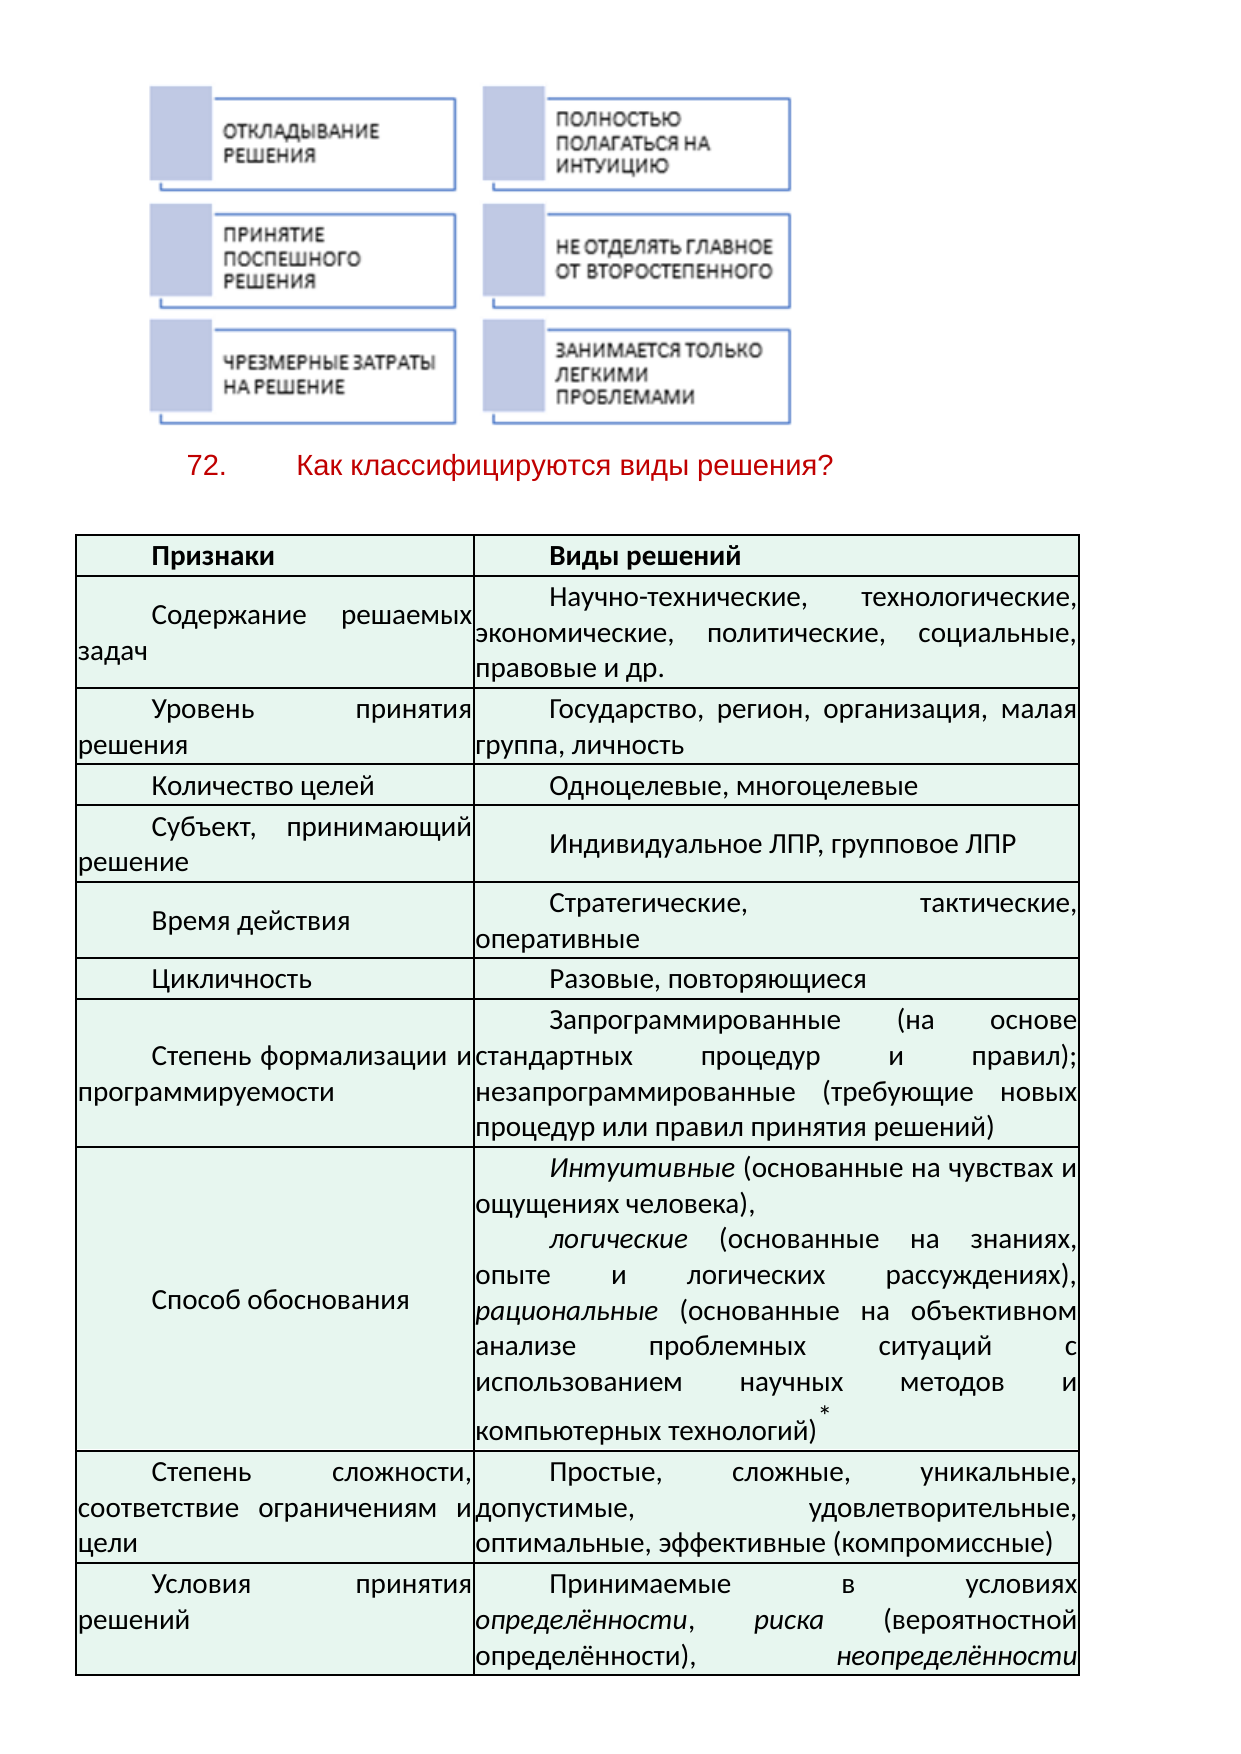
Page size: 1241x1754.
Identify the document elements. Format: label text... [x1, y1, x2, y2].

table_cell Простые, сложные, уникальные, допустимые, удовлетворительные, оптимальные, эффективные (компромиссные) [475, 1452, 1078, 1562]
table_cell Количество целей [77, 765, 473, 804]
table_cell Разовые, повторяющиеся [475, 959, 1078, 998]
table_cell Уровень принятия решения [77, 689, 473, 763]
table_cell Степень сложности, соответствие ограничениям и цели [77, 1452, 473, 1562]
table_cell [475, 1564, 1078, 1674]
table_cell Содержание решаемых задач [77, 577, 473, 687]
picture [148, 75, 793, 444]
table_cell Степень формализации и программируемости [77, 1000, 473, 1146]
table_cell Научно-технические, технологические, экономические, политические, социальные, правовые и др. [475, 577, 1078, 687]
table_cell Государство, регион, организация, малая группа, личность [475, 689, 1078, 763]
table_cell Время действия [77, 883, 473, 957]
table_header Признаки [77, 536, 473, 575]
table_cell Стратегические, тактические, оперативные [475, 883, 1078, 957]
table_cell Одноцелевые, многоцелевые [475, 765, 1078, 804]
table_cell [77, 1564, 473, 1674]
table_cell Индивидуальное ЛПР, групповое ЛПР [475, 806, 1078, 881]
table_cell Способ обоснования [77, 1148, 473, 1449]
table_cell Цикличность [77, 959, 473, 998]
table_cell Интуитивные (основанные на чувствах и ощущениях человека), логические (основанные на знаниях, опыте и логических рассуждениях), рациональные (основанные на объективном анализе проблемных ситуаций с использованием научных методов и компьютерных технологий)* [475, 1148, 1078, 1449]
table_header Виды решений [475, 536, 1078, 575]
table_cell Субъект, принимающий решение [77, 806, 473, 881]
table_cell Запрограммированные (на основе стандартных процедур и правил); незапрограммированные (требующие новых процедур или правил принятия решений) [475, 1000, 1078, 1146]
subtitle Как классифицируются виды решения? [186, 448, 1165, 481]
